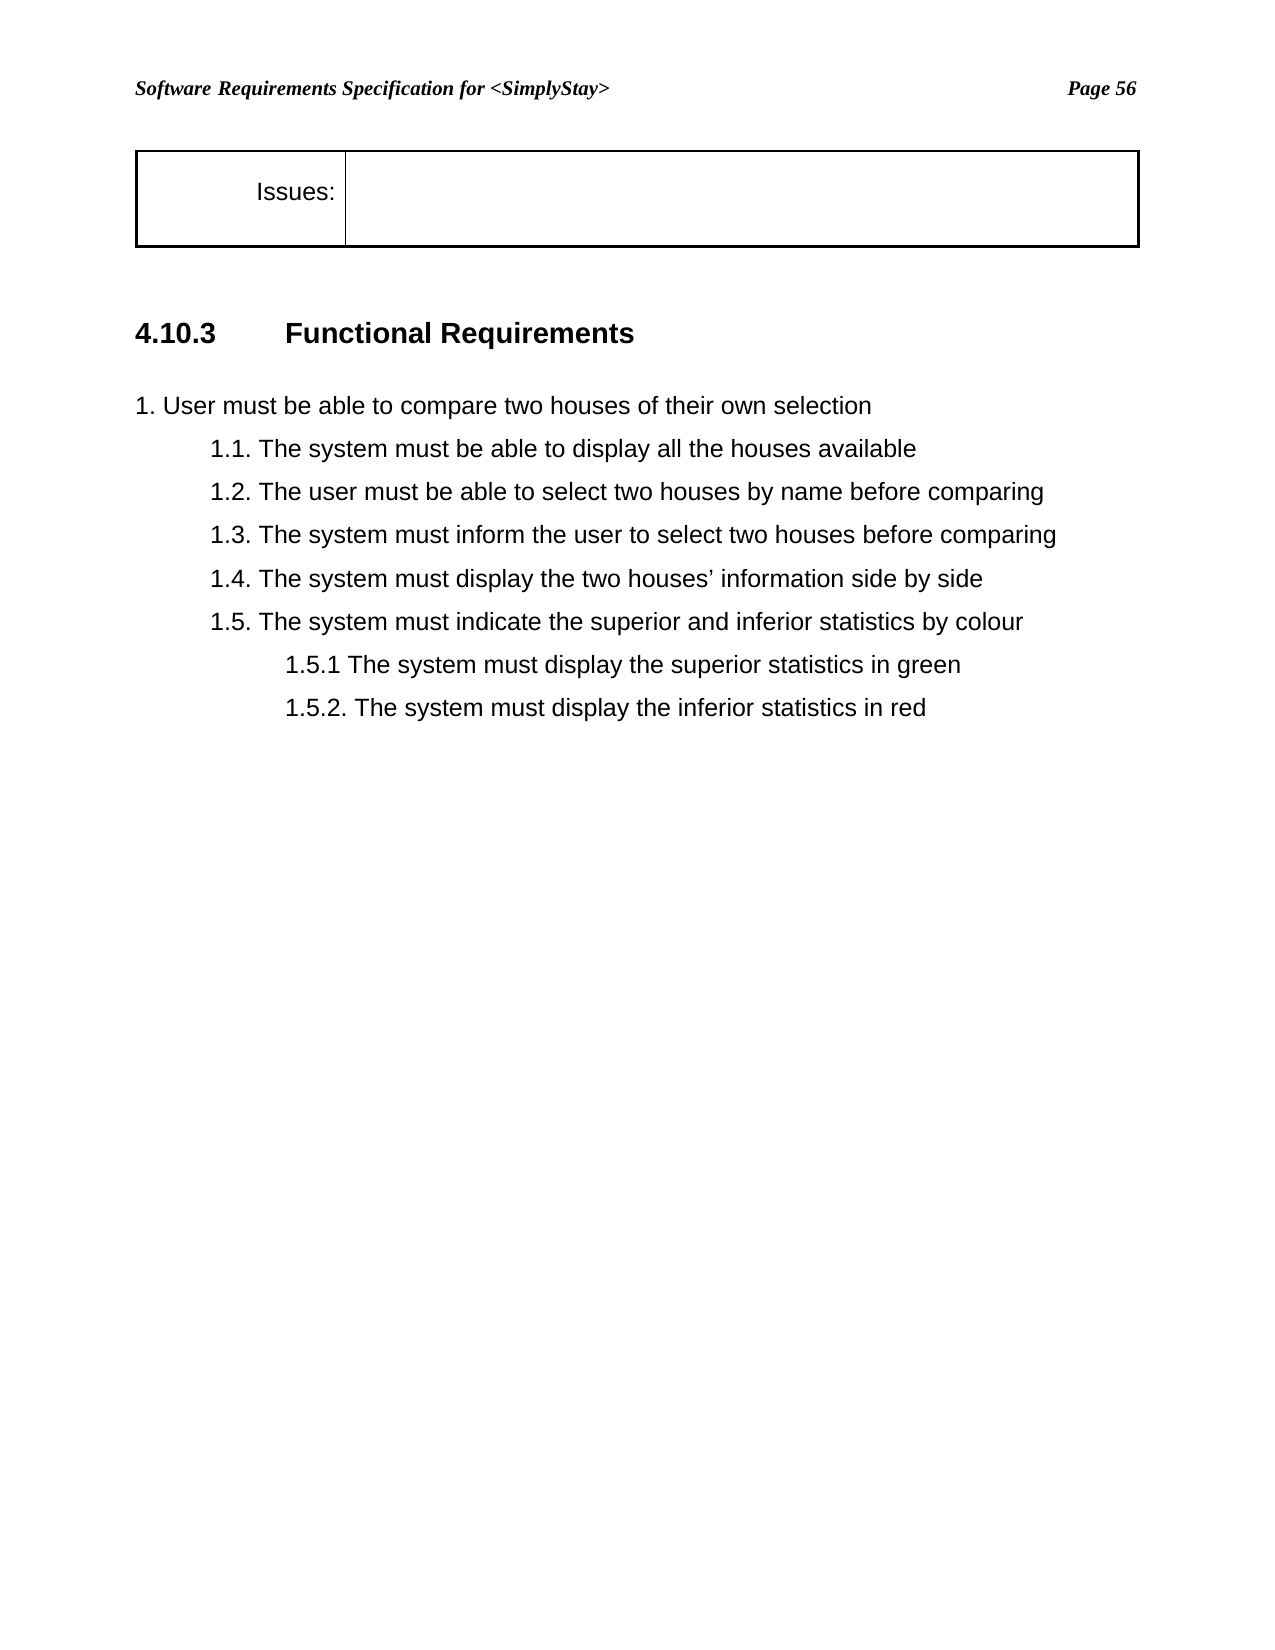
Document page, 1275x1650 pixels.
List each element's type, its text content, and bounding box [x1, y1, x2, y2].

text 1.1. The system must be able to display all the houses available [135, 434, 1140, 463]
text 1. User must be able to compare two houses of their own selection [135, 391, 1140, 420]
subtitle Functional Requirements [135, 316, 1140, 349]
table_cell Notes and Issues: [138, 152, 345, 244]
table_cell [346, 152, 1137, 244]
text 1.4. The system must display the two houses’ information side by side [135, 564, 1140, 592]
text 1.3. The system must inform the user to select two houses before comparing [135, 521, 1140, 549]
text 1.5. The system must indicate the superior and inferior statistics by colour [135, 607, 1140, 636]
text 1.5.2. The system must display the inferior statistics in red [135, 693, 1140, 722]
text 1.5.1 The system must display the superior statistics in green [135, 650, 1140, 679]
text 1.2. The user must be able to select two houses by name before comparing [135, 477, 1140, 506]
